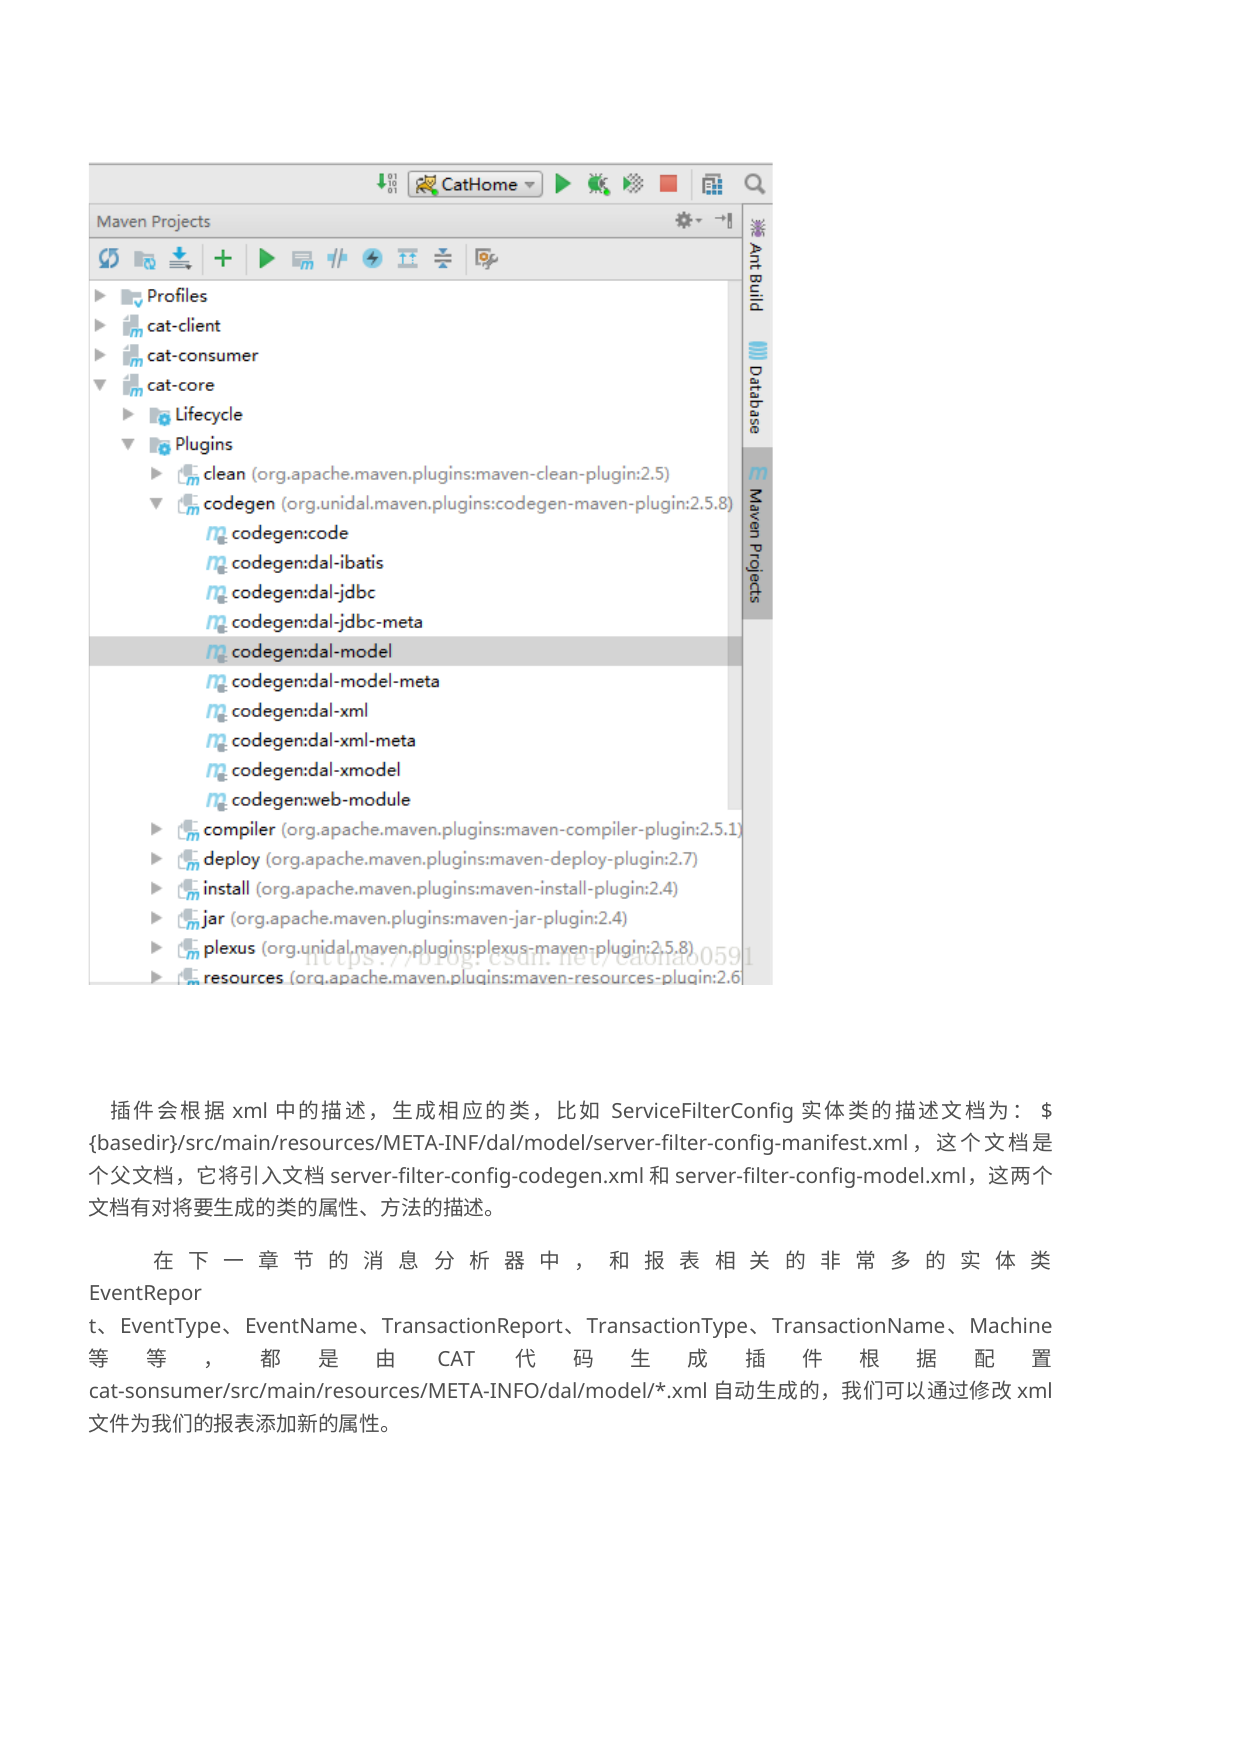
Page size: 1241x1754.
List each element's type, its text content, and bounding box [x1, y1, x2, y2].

picture [88, 162, 773, 985]
text 插件会根据xml中的描述，生成相应的类，比如 ServiceFilterConfig实体类的描述文档为： ${basedir}/src/main/resources/META-INF/dal/model/server-filter-config-manifest.xml，这个文档是个父文档，它将引入文档server-filter-config-codegen.xml和server-filter-config-model.xml，这两个文档有对将要生成的类的属性、方法的描述。 [89, 1093, 1053, 1223]
text 在下一章节的消息分析器中，和报表相关的非常多的实体类 EventReport、EventType、EventName、TransactionReport、TransactionType、TransactionName、Machine等等，都是由CAT代码生成插件根据配置 cat-sonsumer/src/main/resources/META-INFO/dal/model/*.xml 自动生成的，我们可以通过修改xml文件为我们的报表添加新的属性。 [89, 1244, 1053, 1504]
